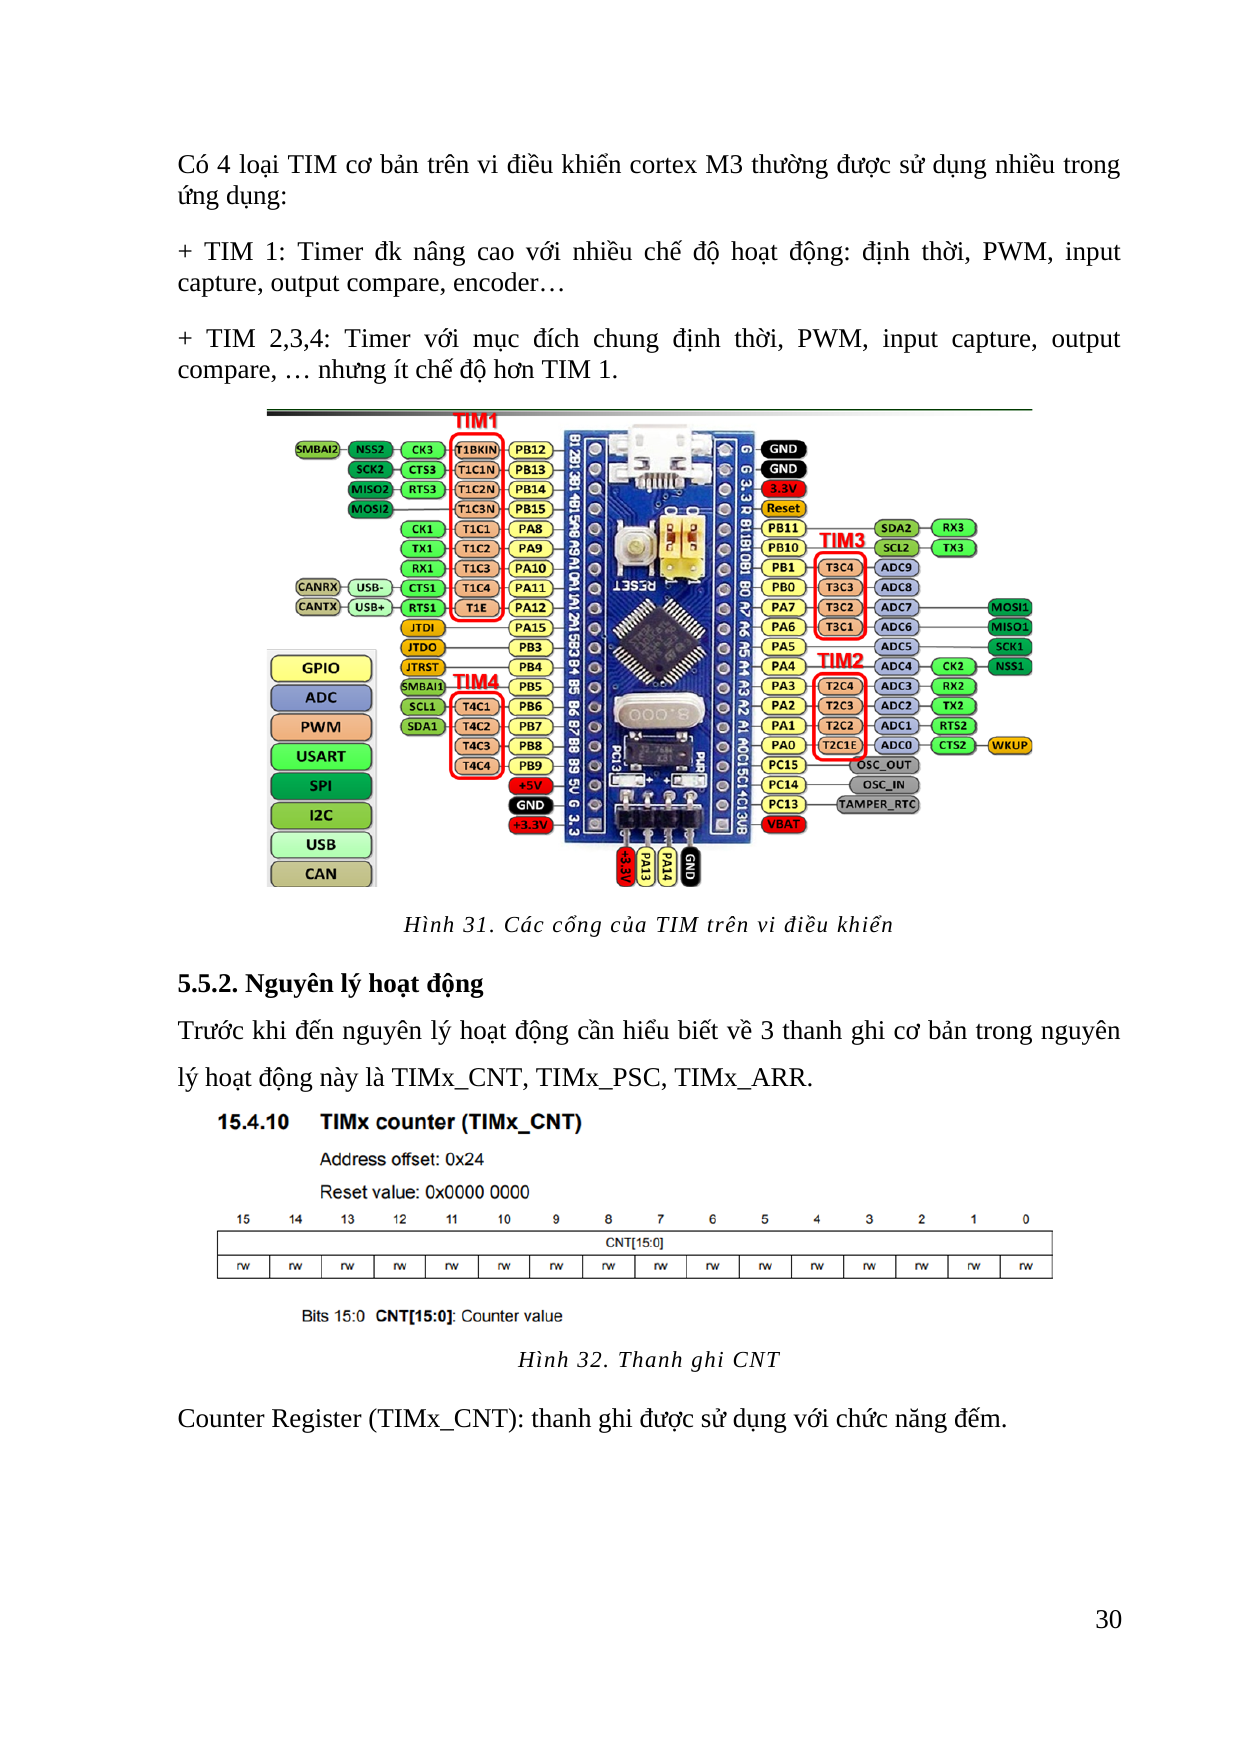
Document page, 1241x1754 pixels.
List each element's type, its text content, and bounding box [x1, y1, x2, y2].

text Trước khi đến nguyên lý hoạt động cần hiểu biết về 3 thanh ghi cơ bản trong nguyên lý hoạt động này là TIMx_CNT, TIMx_PSC, TIMx_ARR. [177, 1014, 1122, 1092]
text Có 4 loại TIM cơ bản trên vi điều khiển cortex M3 thường được sử dụng nhiều trong ứng dụng: [177, 148, 1122, 210]
subtitle 5.5.2. Nguyên lý hoạt động [177, 967, 1122, 998]
subtitle Hình 31. Các cổng của TIM trên vi điều khiển [177, 911, 1122, 937]
subtitle Hình 32. Thanh ghi CNT [177, 1346, 1122, 1373]
picture [266, 409, 1033, 887]
text Counter Register (TIMx_CNT): thanh ghi được sử dụng với chức năng đếm. [177, 1402, 1122, 1433]
text + TIM 2,3,4: Timer với mục đích chung định thời, PWM, input capture, output compare, … nhưng ít chế độ hơn TIM 1. [177, 322, 1122, 384]
picture [209, 1107, 1090, 1331]
text + TIM 1: Timer đk nâng cao với nhiều chế độ hoạt động: định thời, PWM, input capture, output compare, encoder… [177, 235, 1122, 297]
